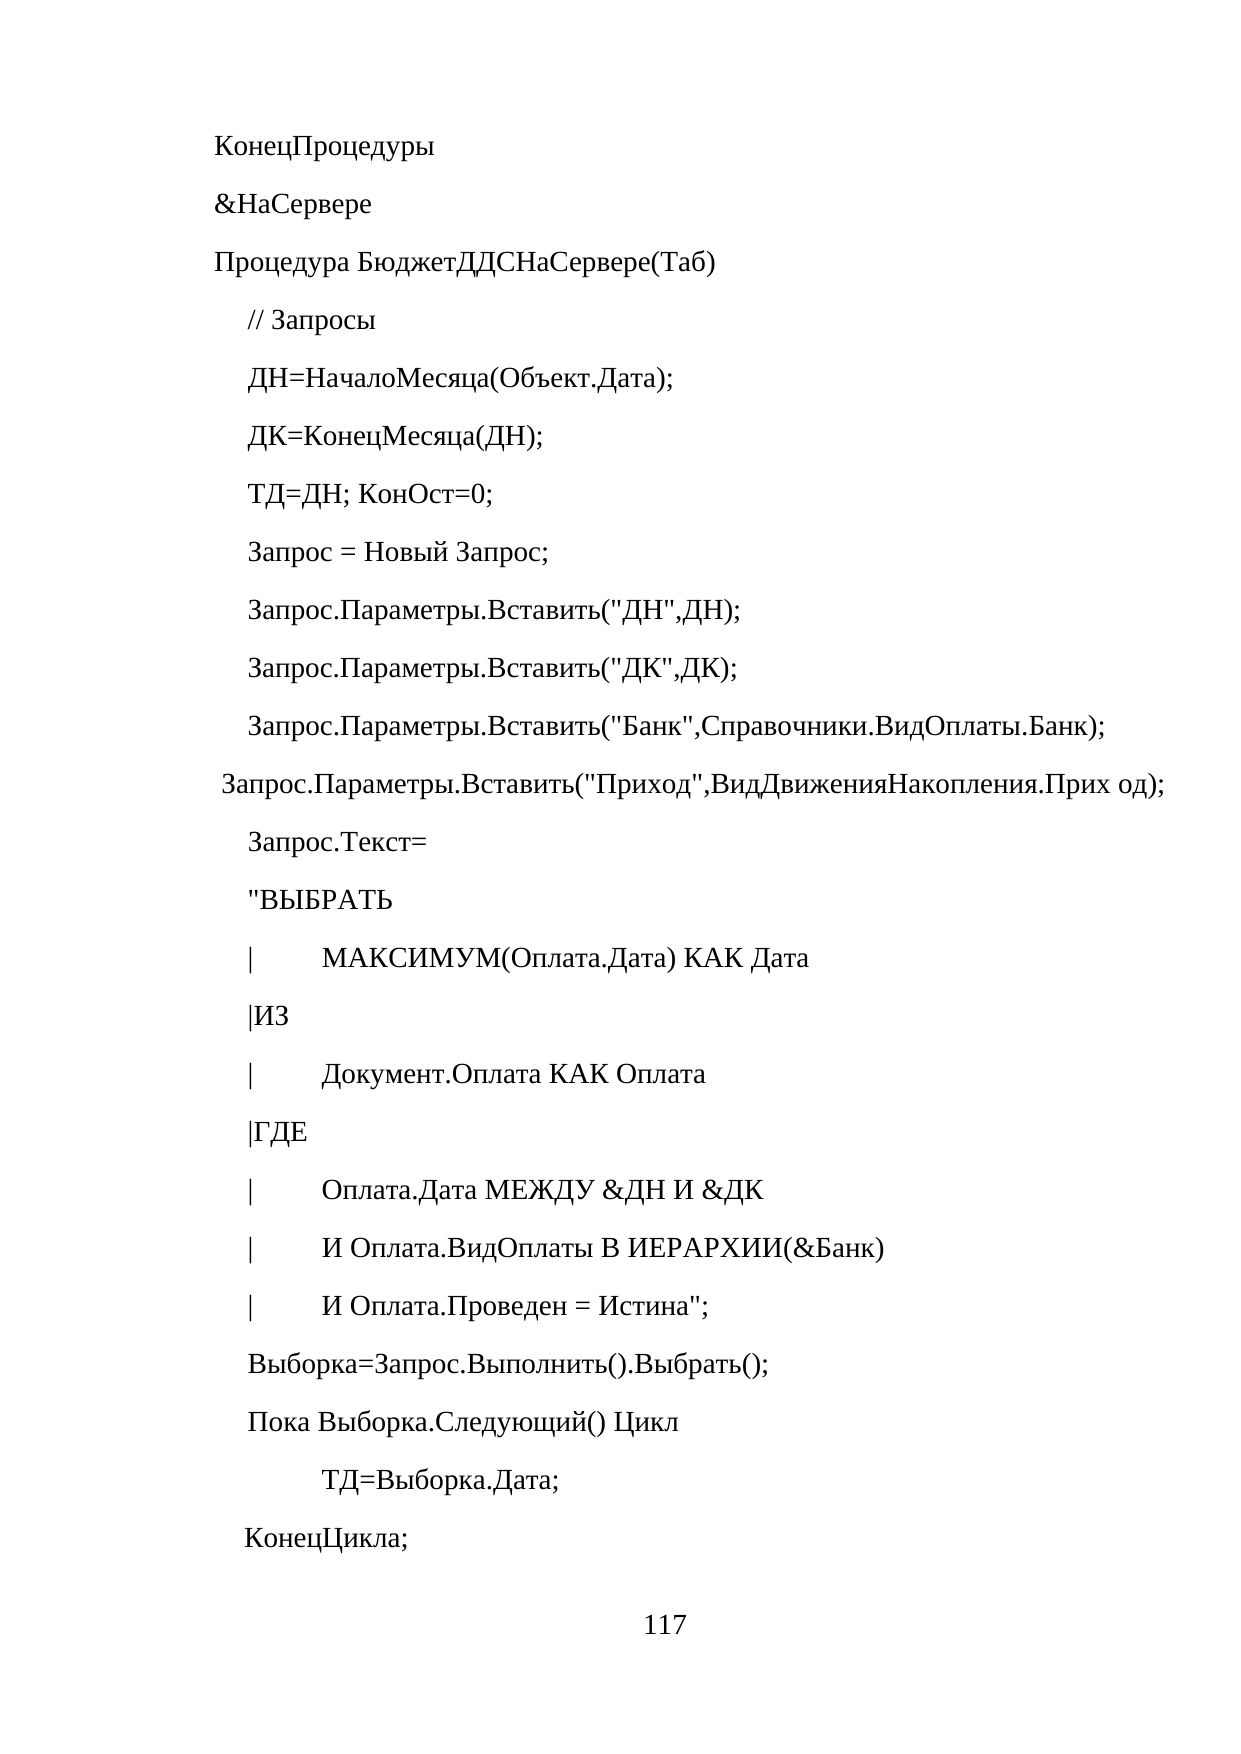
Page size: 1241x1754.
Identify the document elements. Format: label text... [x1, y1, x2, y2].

text Запрос.Параметры.Вставить("ДК",ДК); [130, 650, 1197, 683]
text // Запросы [130, 302, 1197, 335]
text | Документ.Оплата КАК Оплата [130, 1056, 1197, 1090]
text ДК=КонецМесяца(ДН); [130, 418, 1197, 451]
text КонецПроцедуры [214, 128, 1168, 161]
text КонецЦикла; [130, 1520, 1197, 1554]
text | МАКСИМУМ(Оплата.Дата) КАК Дата [130, 940, 1197, 974]
text | И Оплата.ВидОплаты В ИЕРАРХИИ(&Банк) [130, 1230, 1197, 1264]
text &НаСервере [214, 186, 1168, 219]
text | И Оплата.Проведен = Истина"; [130, 1288, 1197, 1322]
text ДН=НачалоМесяца(Объект.Дата); [130, 360, 1197, 393]
text ТД=Выборка.Дата; [130, 1462, 1197, 1496]
text Выборка=Запрос.Выполнить().Выбрать(); [130, 1346, 1197, 1380]
text "ВЫБРАТЬ [130, 882, 1197, 916]
text Запрос.Текст= [130, 824, 1197, 858]
text | Оплата.Дата МЕЖДУ &ДН И &ДК [130, 1172, 1197, 1206]
text |ГДЕ [130, 1114, 1197, 1148]
text Запрос.Параметры.Вставить("Приход",ВидДвиженияНакопления.Прих од); [214, 766, 1168, 799]
text |ИЗ [130, 998, 1197, 1032]
text Процедура БюджетДДСНаСервере(Таб) [214, 244, 1168, 277]
text ТД=ДН; КонОст=0; [130, 476, 1197, 509]
text Запрос = Новый Запрос; [130, 534, 1197, 567]
text Запрос.Параметры.Вставить("ДН",ДН); [130, 592, 1197, 626]
text Пока Выборка.Следующий() Цикл [130, 1404, 1197, 1438]
text Запрос.Параметры.Вставить("Банк",Справочники.ВидОплаты.Банк); [130, 708, 1197, 742]
